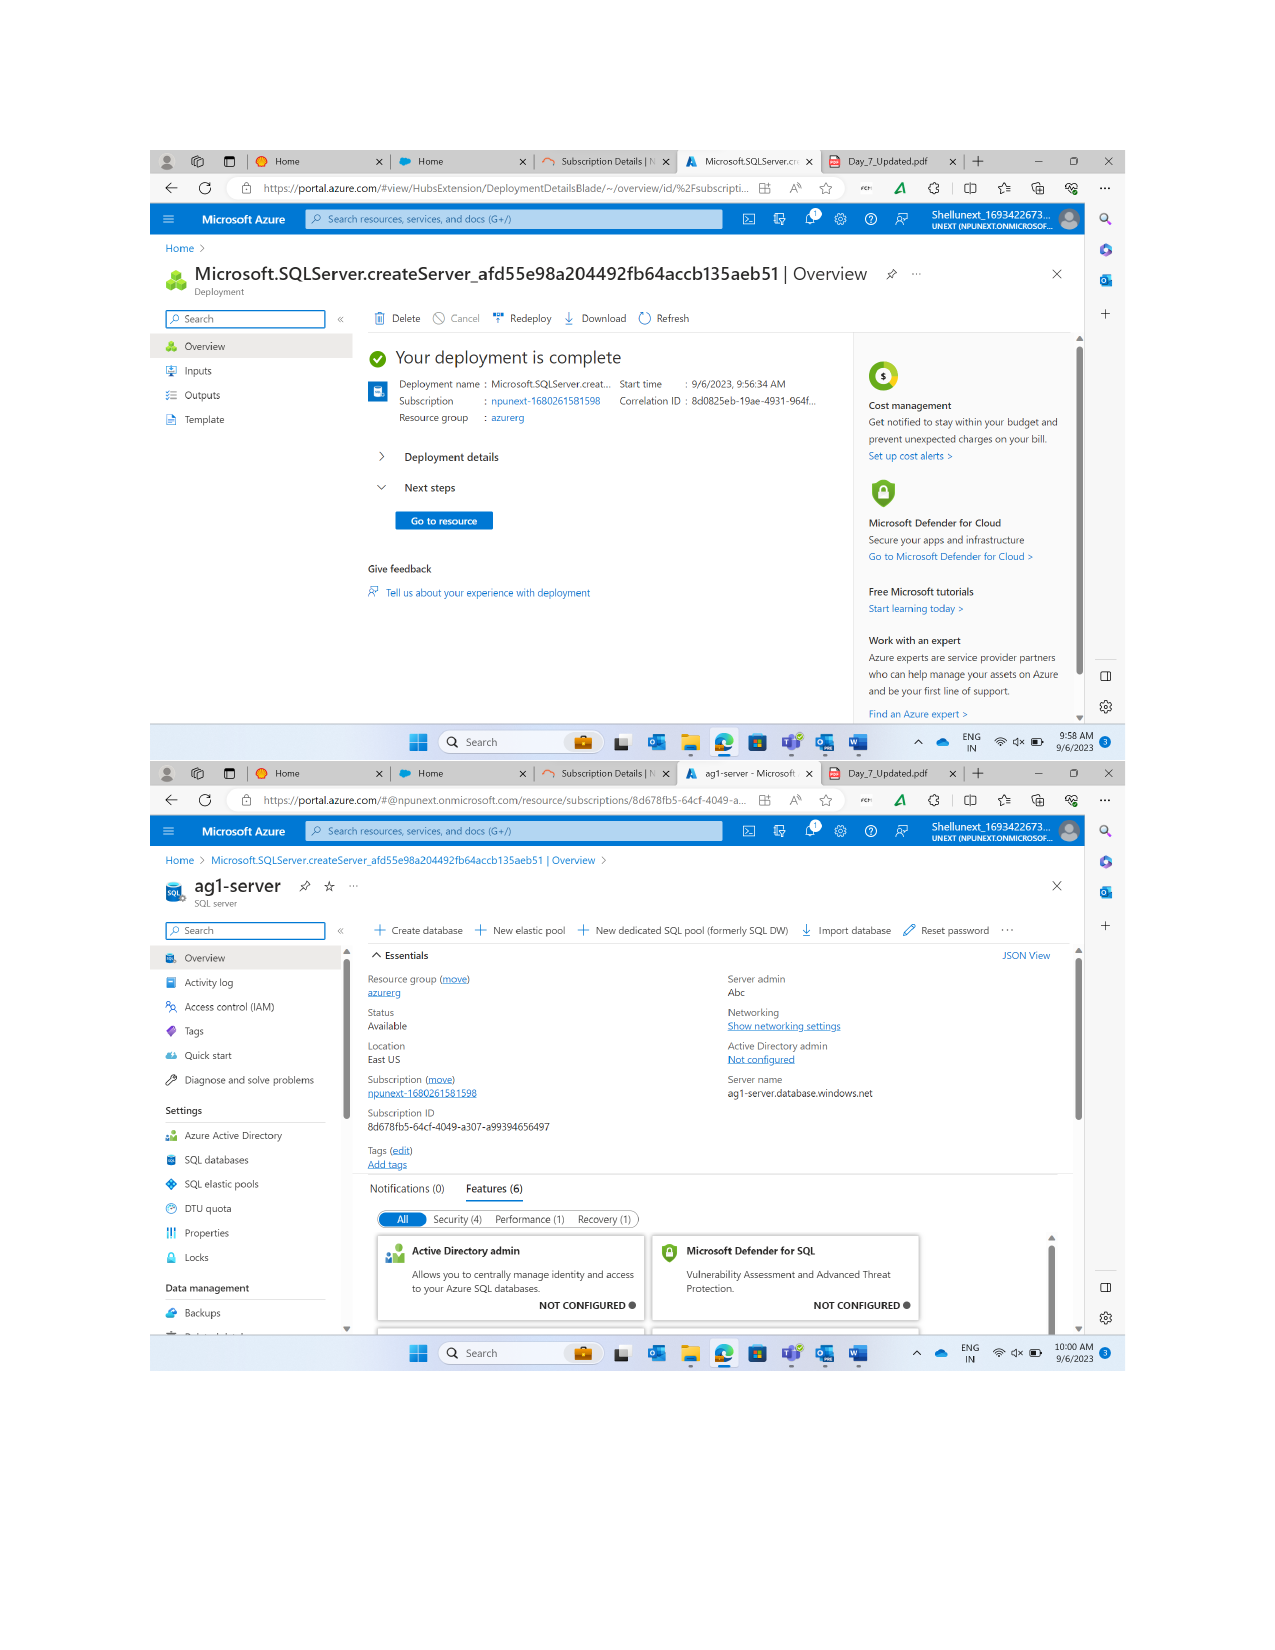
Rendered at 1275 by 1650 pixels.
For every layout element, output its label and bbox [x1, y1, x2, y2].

picture [150, 761, 1125, 1371]
picture [150, 150, 1125, 760]
